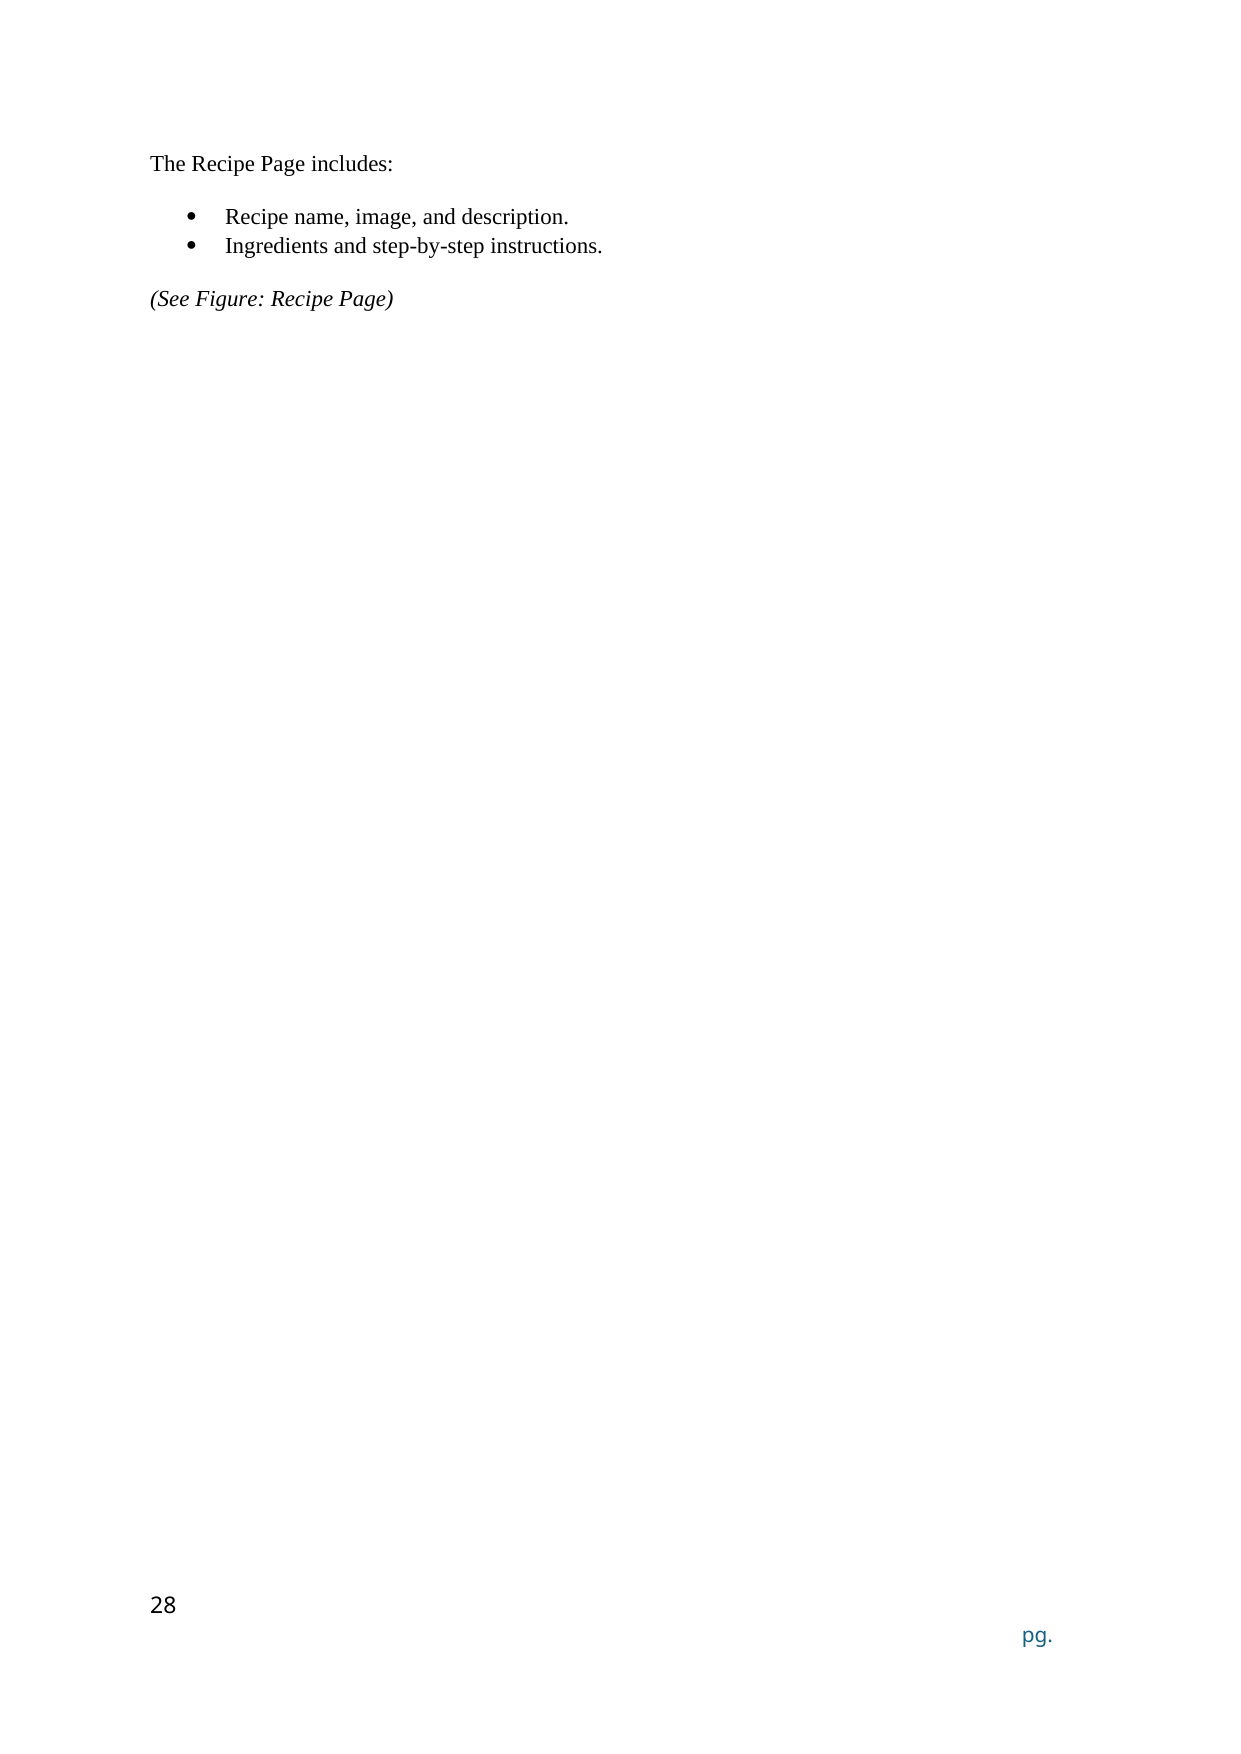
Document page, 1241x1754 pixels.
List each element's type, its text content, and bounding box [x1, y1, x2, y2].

text The Recipe Page includes: [150, 150, 1090, 176]
text (See Figure: Recipe Page) [150, 285, 1090, 312]
list Recipe name, image, and description. [187, 203, 1090, 230]
list Ingredients and step-by-step instructions. [187, 232, 1090, 258]
